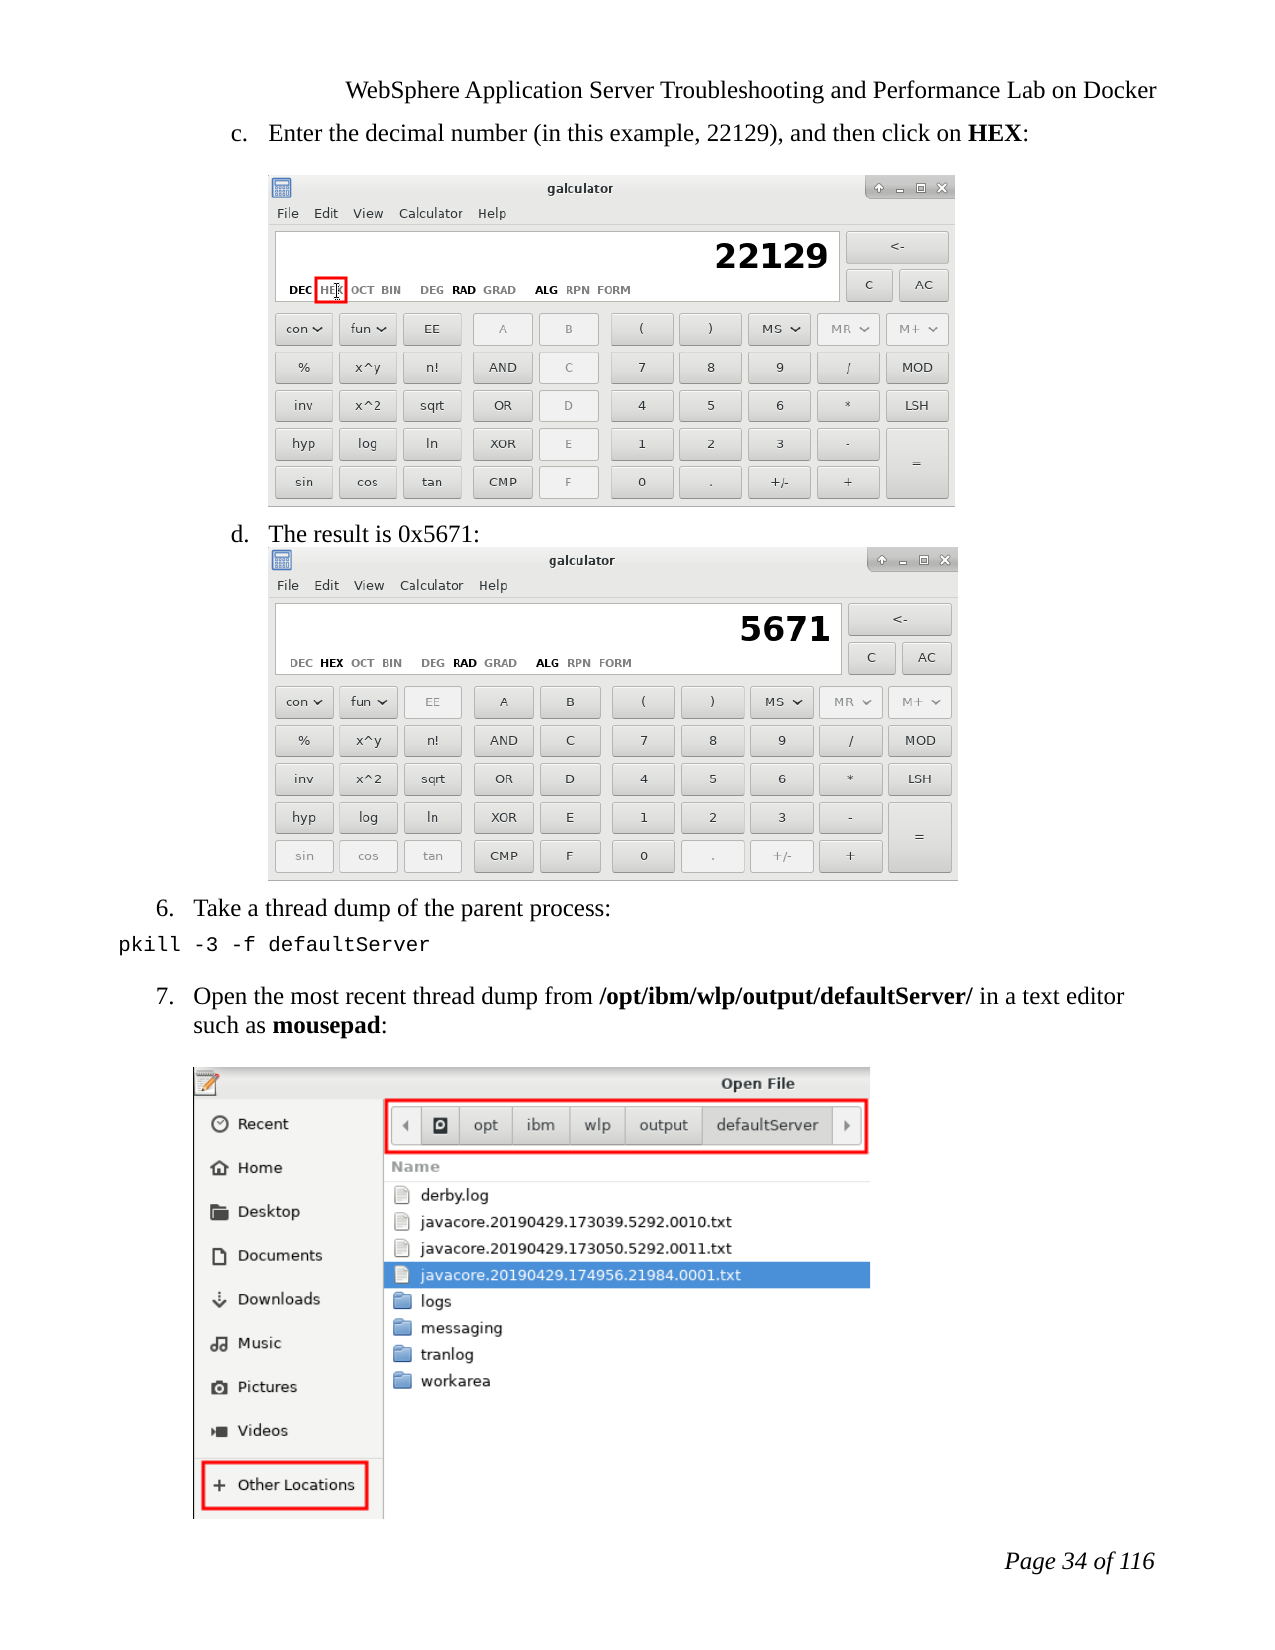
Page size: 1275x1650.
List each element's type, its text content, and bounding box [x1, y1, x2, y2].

text pkill -3 -f defaultServer [118, 934, 1157, 981]
picture [268, 547, 958, 881]
list Take a thread dump of the parent process: [156, 893, 1157, 922]
picture [193, 1067, 870, 1519]
picture [268, 175, 955, 507]
